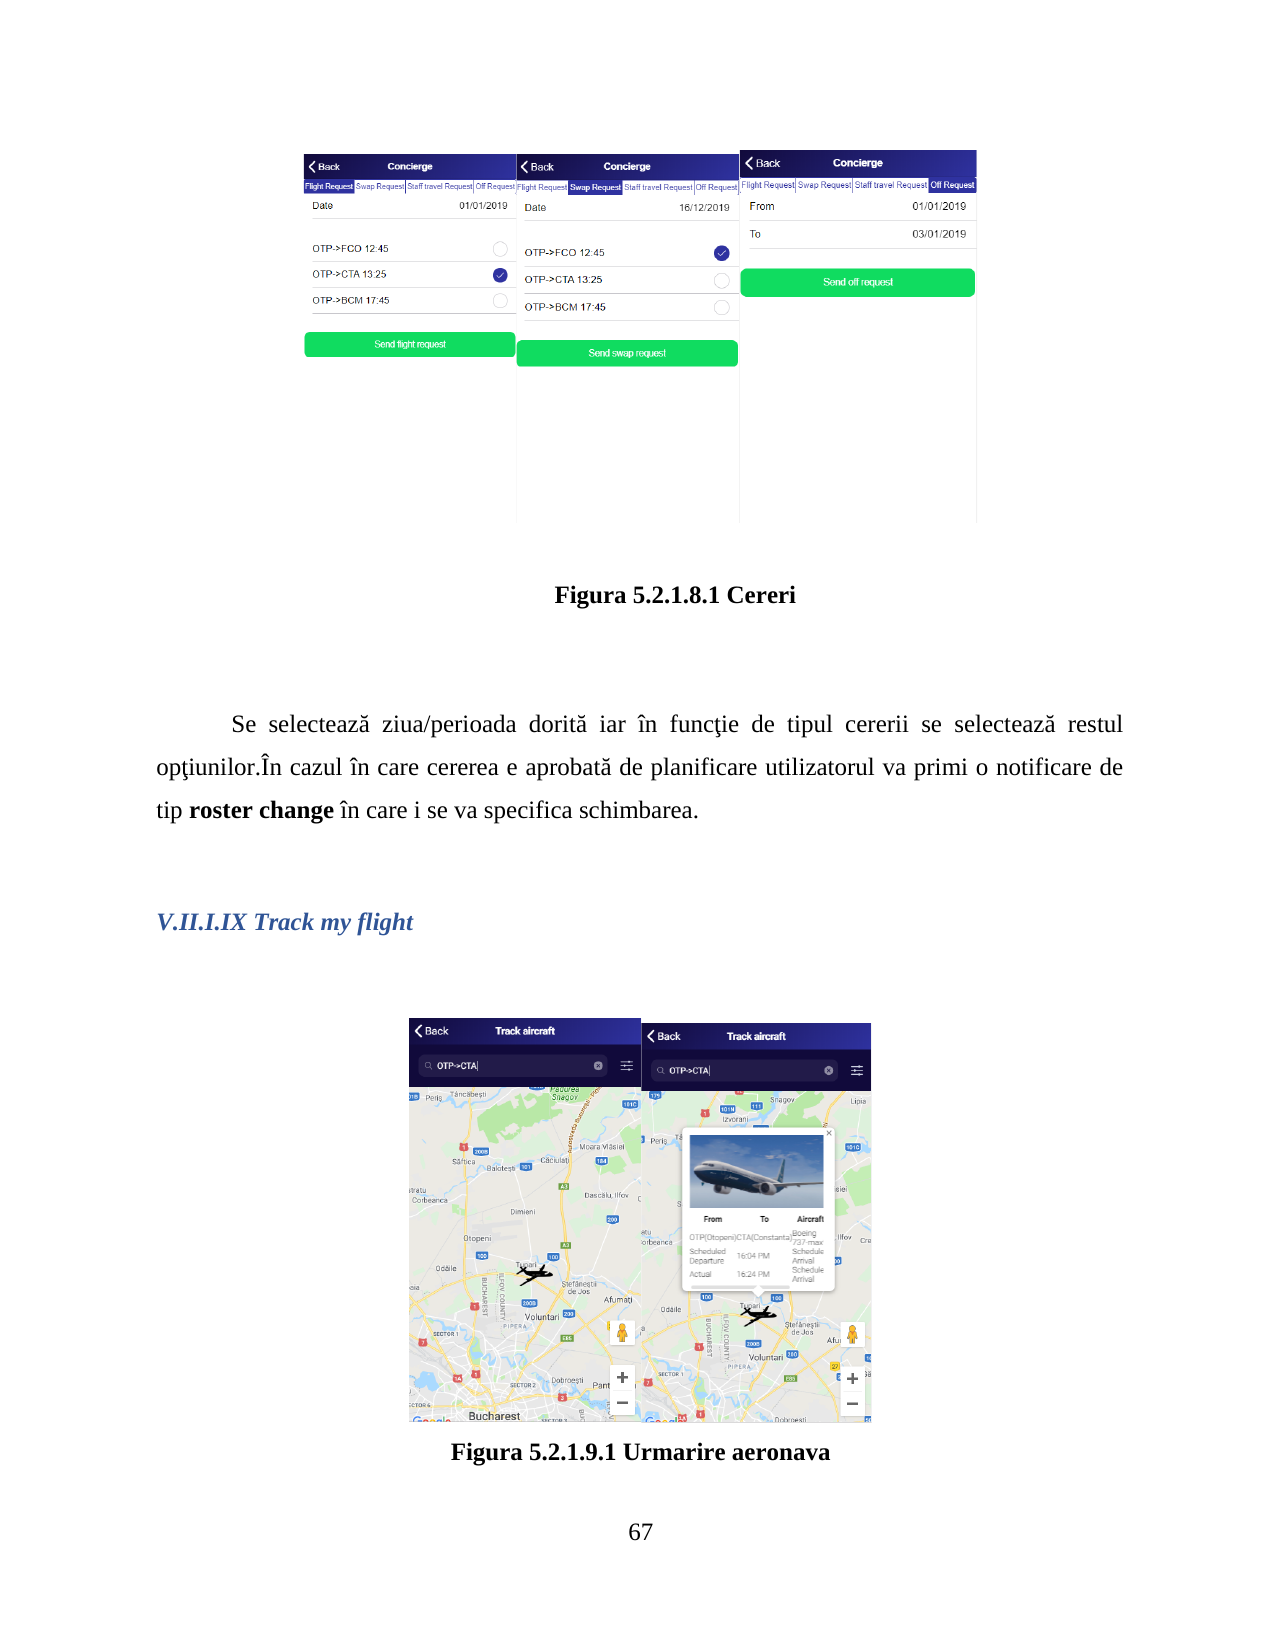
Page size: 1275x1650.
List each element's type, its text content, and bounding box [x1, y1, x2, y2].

picture [303, 150, 978, 523]
text Figura 5.2.1.9.1 Urmarire aeronava [156, 1437, 1125, 1466]
picture [409, 1018, 872, 1423]
text Figura 5.2.1.8.1 Cereri [156, 580, 1125, 609]
subtitle V.II.I.IX Track my flight [156, 907, 1125, 936]
text Se selectează ziua/perioada dorită iar în funcţie de tipul cererii se selectează restul opţiunilor.În cazul în care cererea e aprobată de planificare utilizatorul va primi o notificare de tip roster change în care i se va specifica schimbarea. [156, 709, 1125, 824]
